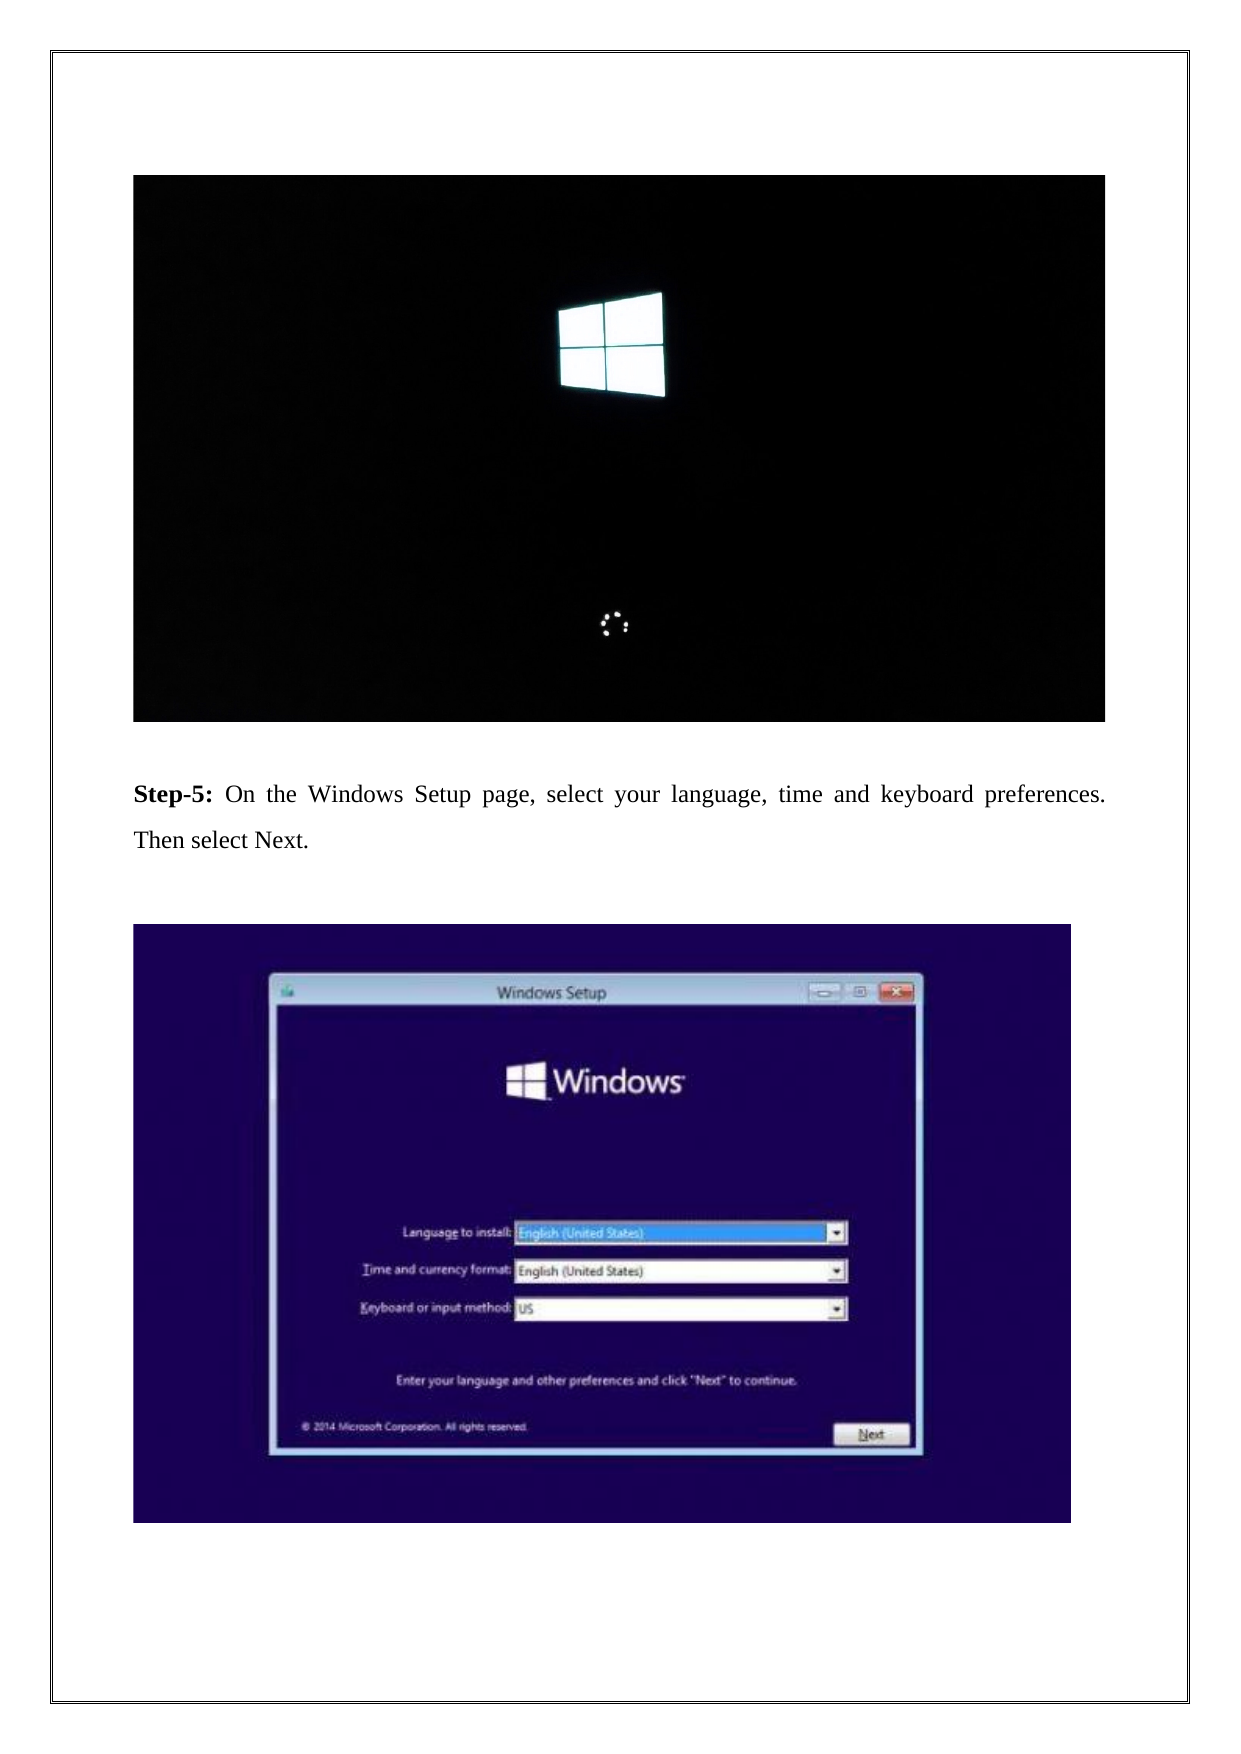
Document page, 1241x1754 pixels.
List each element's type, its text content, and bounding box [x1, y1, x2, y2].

picture [133, 175, 1106, 722]
text Step-5: On the Windows Setup page, select your language, time and keyboard preferences. Then select Next. [133, 779, 1107, 856]
picture [133, 924, 1071, 1523]
